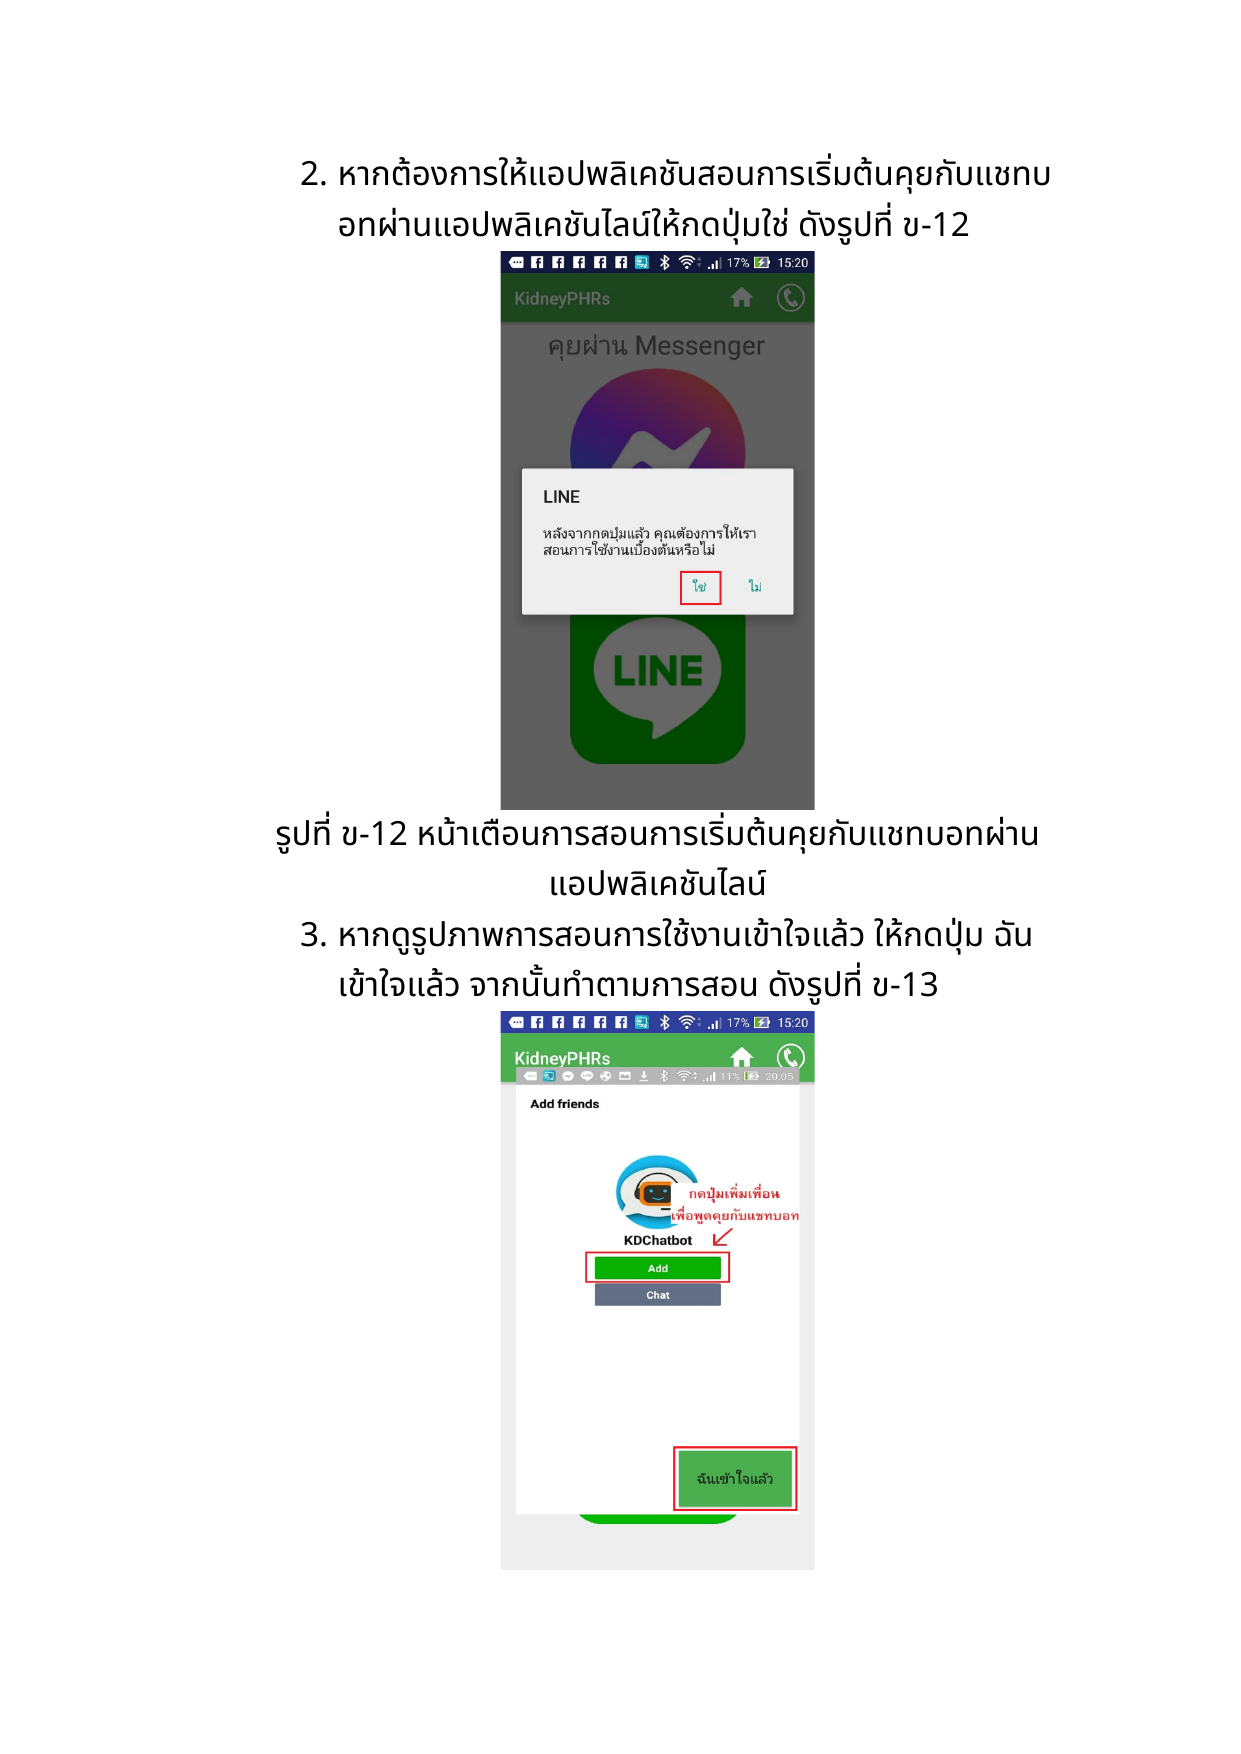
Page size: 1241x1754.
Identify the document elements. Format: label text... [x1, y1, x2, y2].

list หากต้องการให้แอปพลิเคชันสอนการเริ่มต้นคุยกับแชทบอทผ่านแอปพลิเคชันไลน์ให้กดปุ่มใช่ ดังรูปที่ ข-12 [300, 150, 1090, 251]
picture [500, 251, 815, 810]
text รูปที่ ข-12 หน้าเตือนการสอนการเริ่มต้นคุยกับแชทบอทผ่านแอปพลิเคชันไลน์ [225, 809, 1090, 910]
picture [500, 1011, 815, 1570]
list หากดูรูปภาพการสอนการใช้งานเข้าใจแล้ว ให้กดปุ่ม ฉันเข้าใจแล้ว จากนั้นทำตามการสอน ดังรูปที่ ข-13 [300, 910, 1090, 1012]
